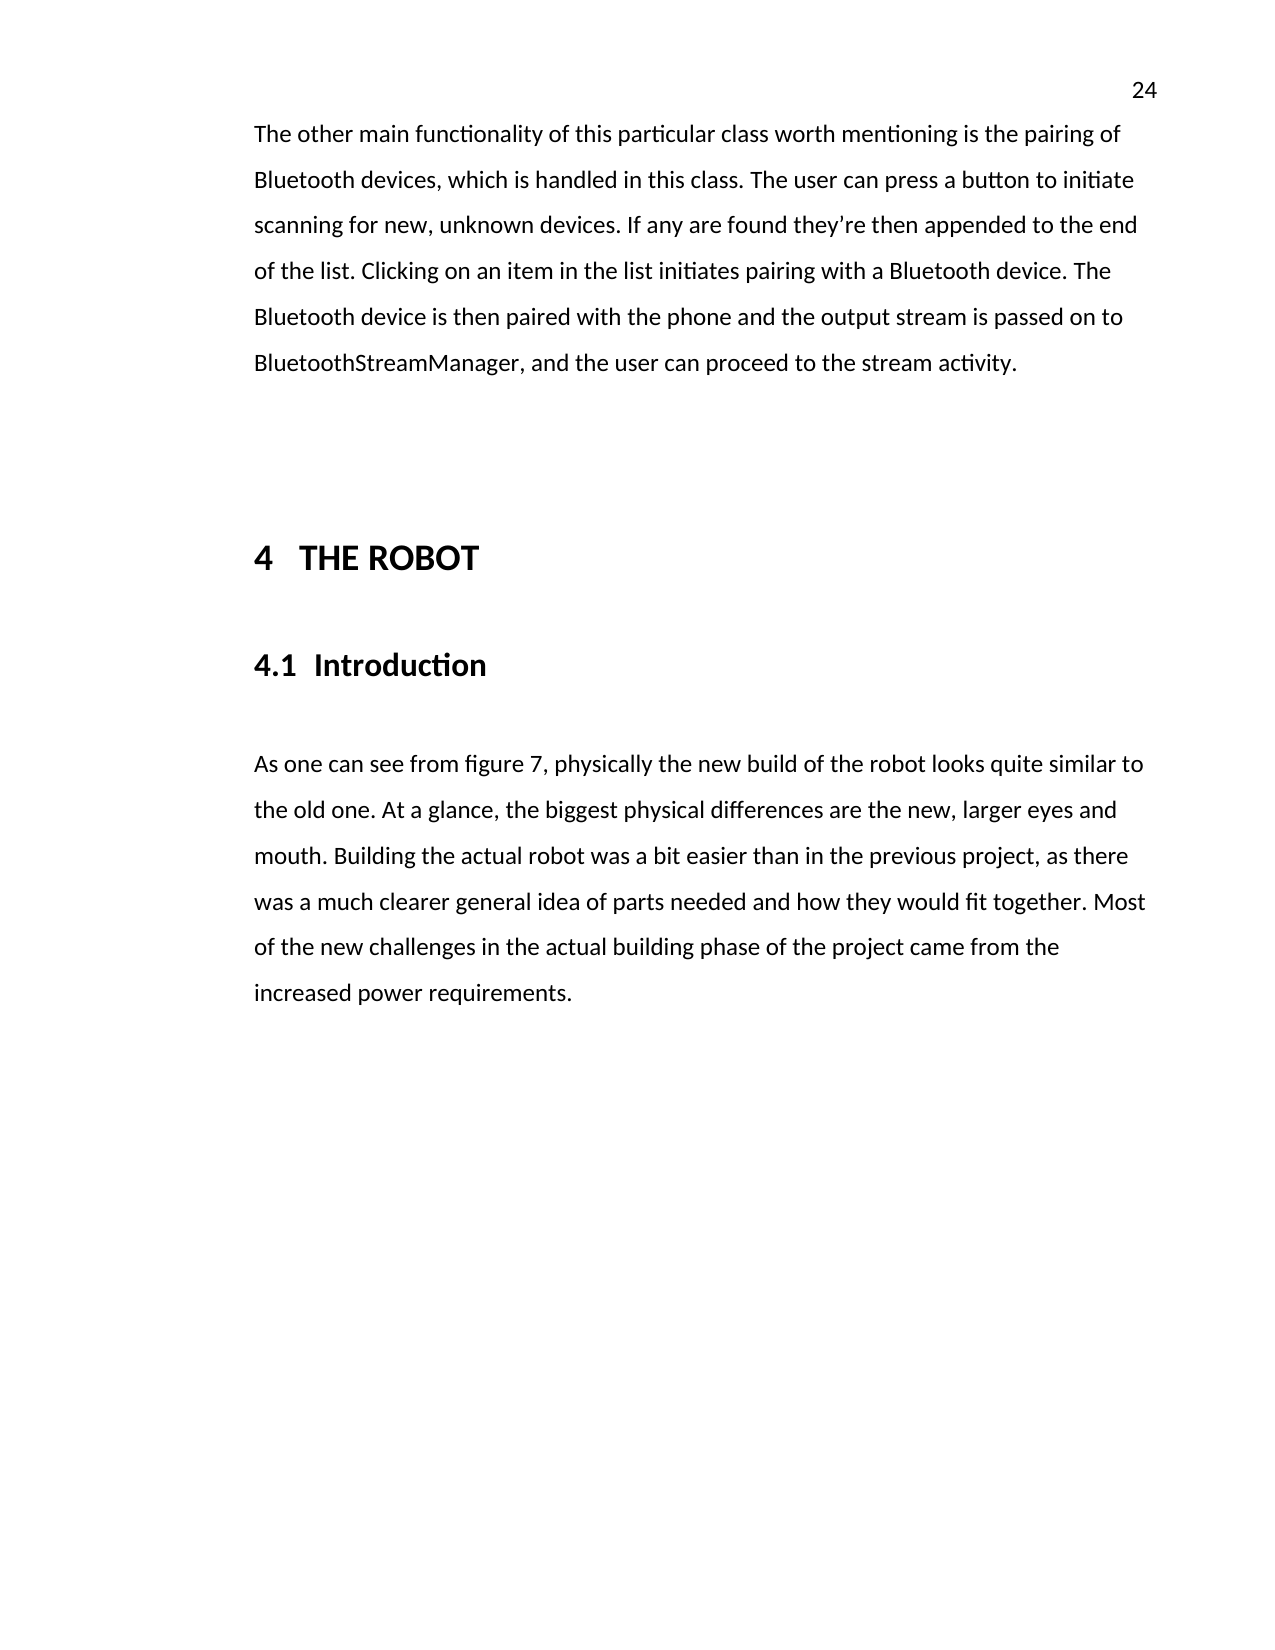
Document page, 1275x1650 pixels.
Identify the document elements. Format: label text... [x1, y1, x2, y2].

text The other main functionality of this particular class worth mentioning is the pairing of Bluetooth devices, which is handled in this class. The user can press a button to initiate scanning for new, unknown devices. If any are found they’re then appended to the end of the list. Clicking on an item in the list initiates pairing with a Bluetooth device. The Bluetooth device is then paired with the phone and the output stream is passed on to BluetoothStreamManager, and the user can proceed to the stream activity. [254, 118, 1157, 377]
subtitle The robot [254, 534, 1157, 580]
subtitle Introduction [254, 644, 1157, 685]
text As one can see from figure 7, physically the new build of the robot looks quite similar to the old one. At a glance, the biggest physical differences are the new, larger eyes and mouth. Building the actual robot was a bit easier than in the previous project, as there was a much clearer general idea of parts needed and how they would fit together. Most of the new challenges in the actual building phase of the project came from the increased power requirements. [254, 748, 1157, 1008]
